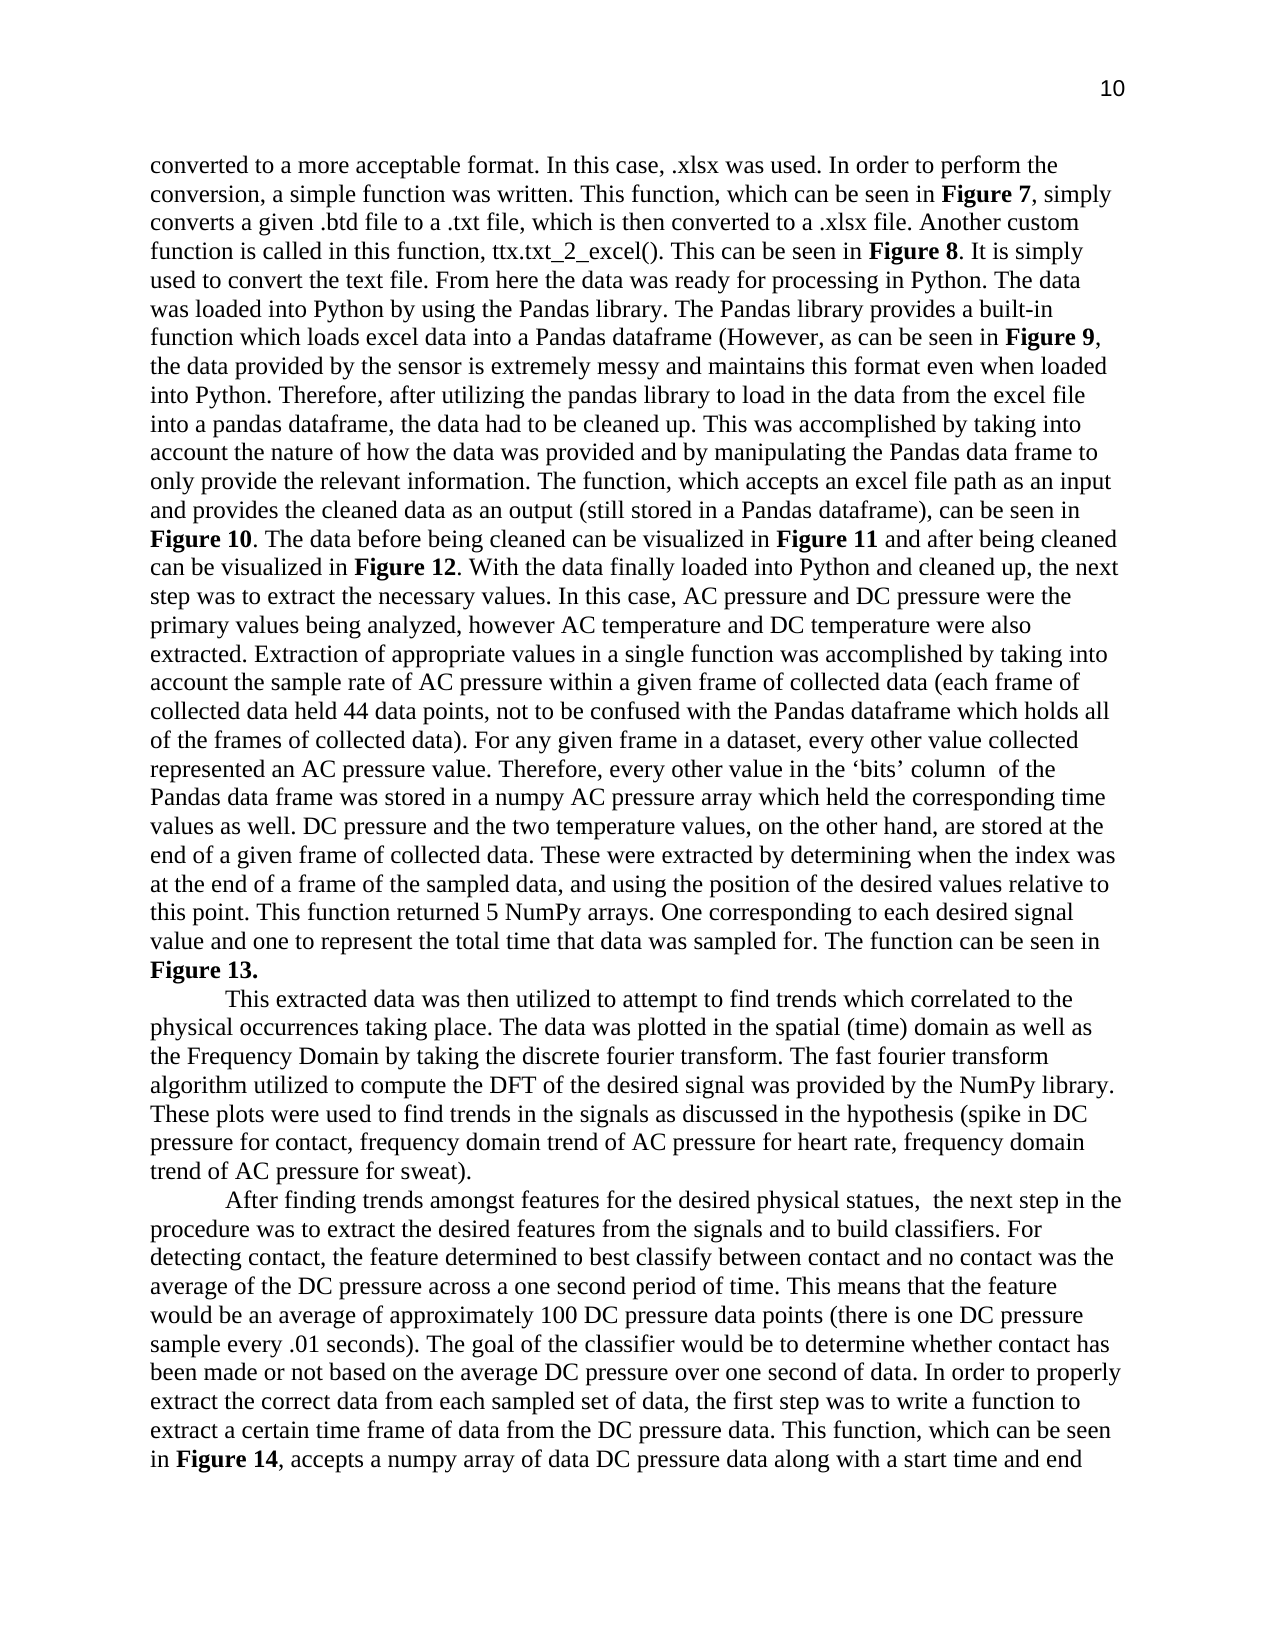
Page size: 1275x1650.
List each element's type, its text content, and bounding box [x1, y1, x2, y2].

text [150, 1185, 1125, 1472]
text This extracted data was then utilized to attempt to find trends which correlated to the physical occurrences taking place. The data was plotted in the spatial (time) domain as well as the Frequency Domain by taking the discrete fourier transform. The fast fourier transform algorithm utilized to compute the DFT of the desired signal was provided by the NumPy library. These plots were used to find trends in the signals as discussed in the hypothesis (spike in DC pressure for contact, frequency domain trend of AC pressure for heart rate, frequency domain trend of AC pressure for sweat). [150, 984, 1125, 1185]
